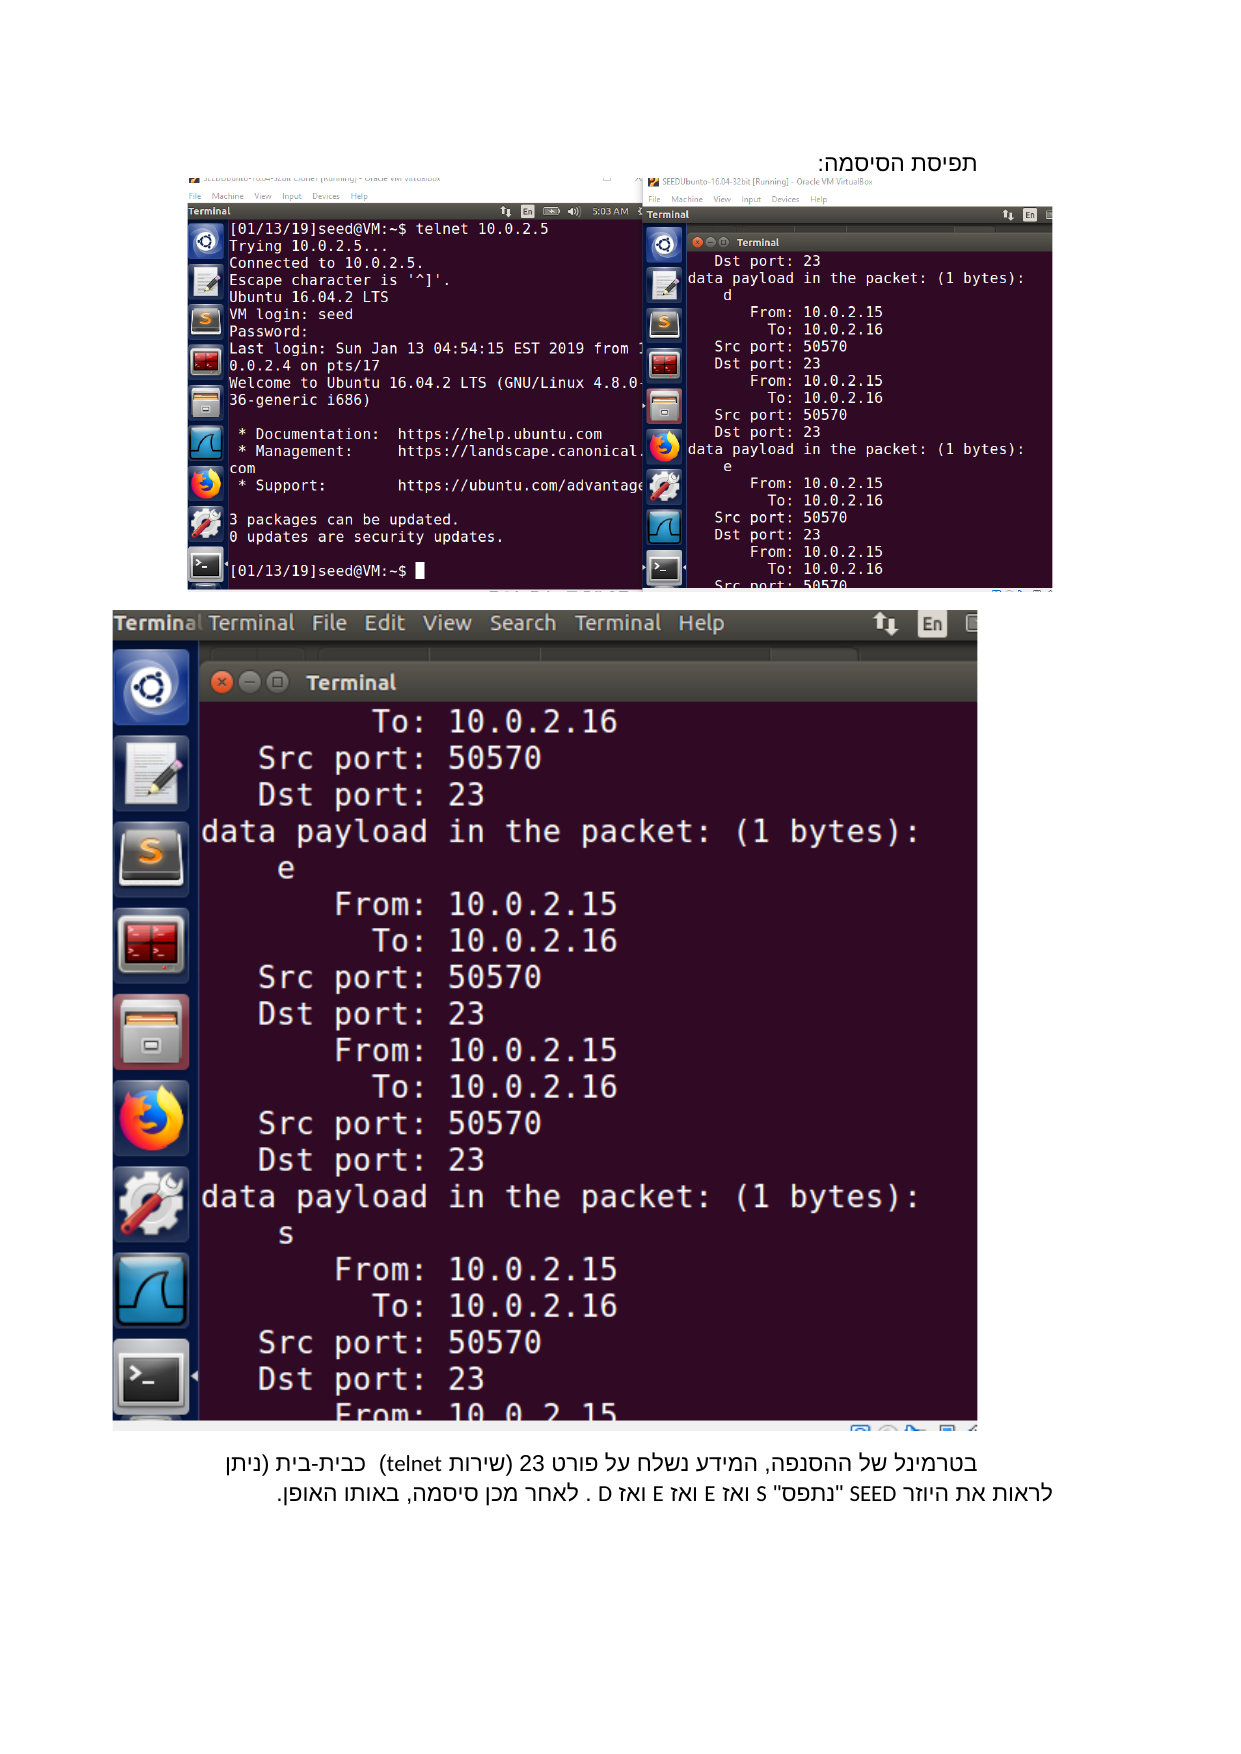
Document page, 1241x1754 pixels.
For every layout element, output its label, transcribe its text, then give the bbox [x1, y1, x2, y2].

text בטרמינל של ההסנפה, המידע נשלח על פורט 23 (שירות telnet) כבית-בית (ניתן לראות את היוזר SEED "נתפס" S ואז E ואז E ואז D . לאחר מכן סיסמה, באותו האופן. [187, 1449, 1053, 1507]
picture [187, 178, 1053, 592]
picture [112, 610, 978, 1431]
text תפיסת הסיסמה: [187, 150, 1053, 178]
